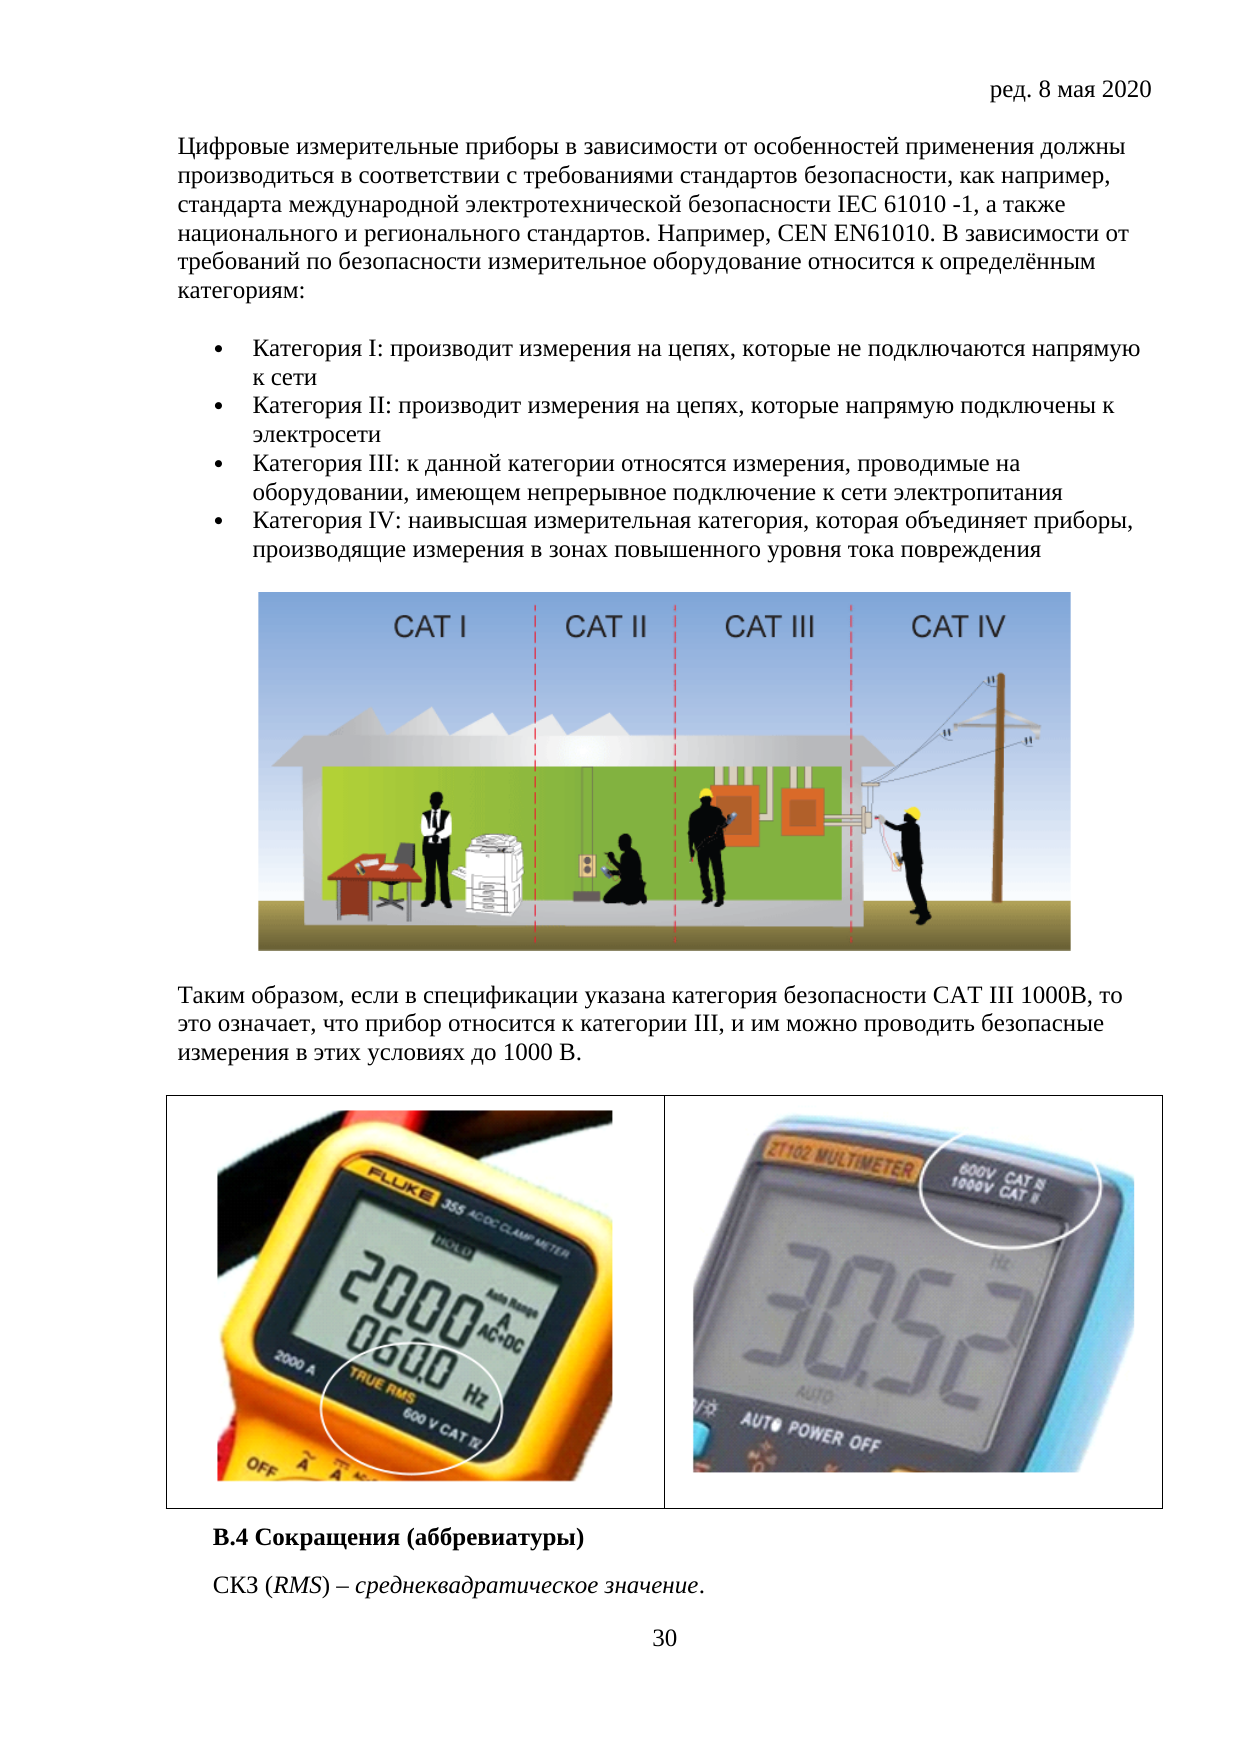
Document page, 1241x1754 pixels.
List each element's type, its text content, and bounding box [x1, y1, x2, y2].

text СКЗ (RMS) – среднеквадратическое значение. [177, 1570, 1152, 1599]
list Категория ΙΙ: производит измерения на цепях, которые напрямую подключены к электросети [215, 391, 1152, 448]
list Категория III: к данной категории относятся измерения, проводимые на оборудовании, имеющем непрерывное подключение к сети электропитания [215, 448, 1152, 506]
table_header [167, 1096, 664, 1508]
text В.4 Сокращения (аббревиатуры) [177, 1522, 1152, 1551]
picture [258, 592, 1071, 951]
list Категория IV: наивысшая измерительная категория, которая объединяет приборы, производящие измерения в зонах повышенного уровня тока повреждения [215, 506, 1152, 563]
text Таким образом, если в спецификации указана категория безопасности CAT III 1000В, то это означает, что прибор относится к категории III, и им можно проводить безопасные измерения в этих условиях до 1000 В. [177, 980, 1152, 1066]
text Цифровые измерительные приборы в зависимости от особенностей применения должны производиться в соответствии с требованиями стандартов безопасности, как например, стандарта международной электротехнической безопасности IEC 61010 -1, а также национального и регионального стандартов. Например, CEN EN61010. В зависимости от требований по безопасности измерительное оборудование относится к определённым категориям: [177, 131, 1152, 304]
table_header [665, 1096, 1162, 1508]
list Категория I: производит измерения на цепях, которые не подключаются напрямую к сети [215, 333, 1152, 391]
